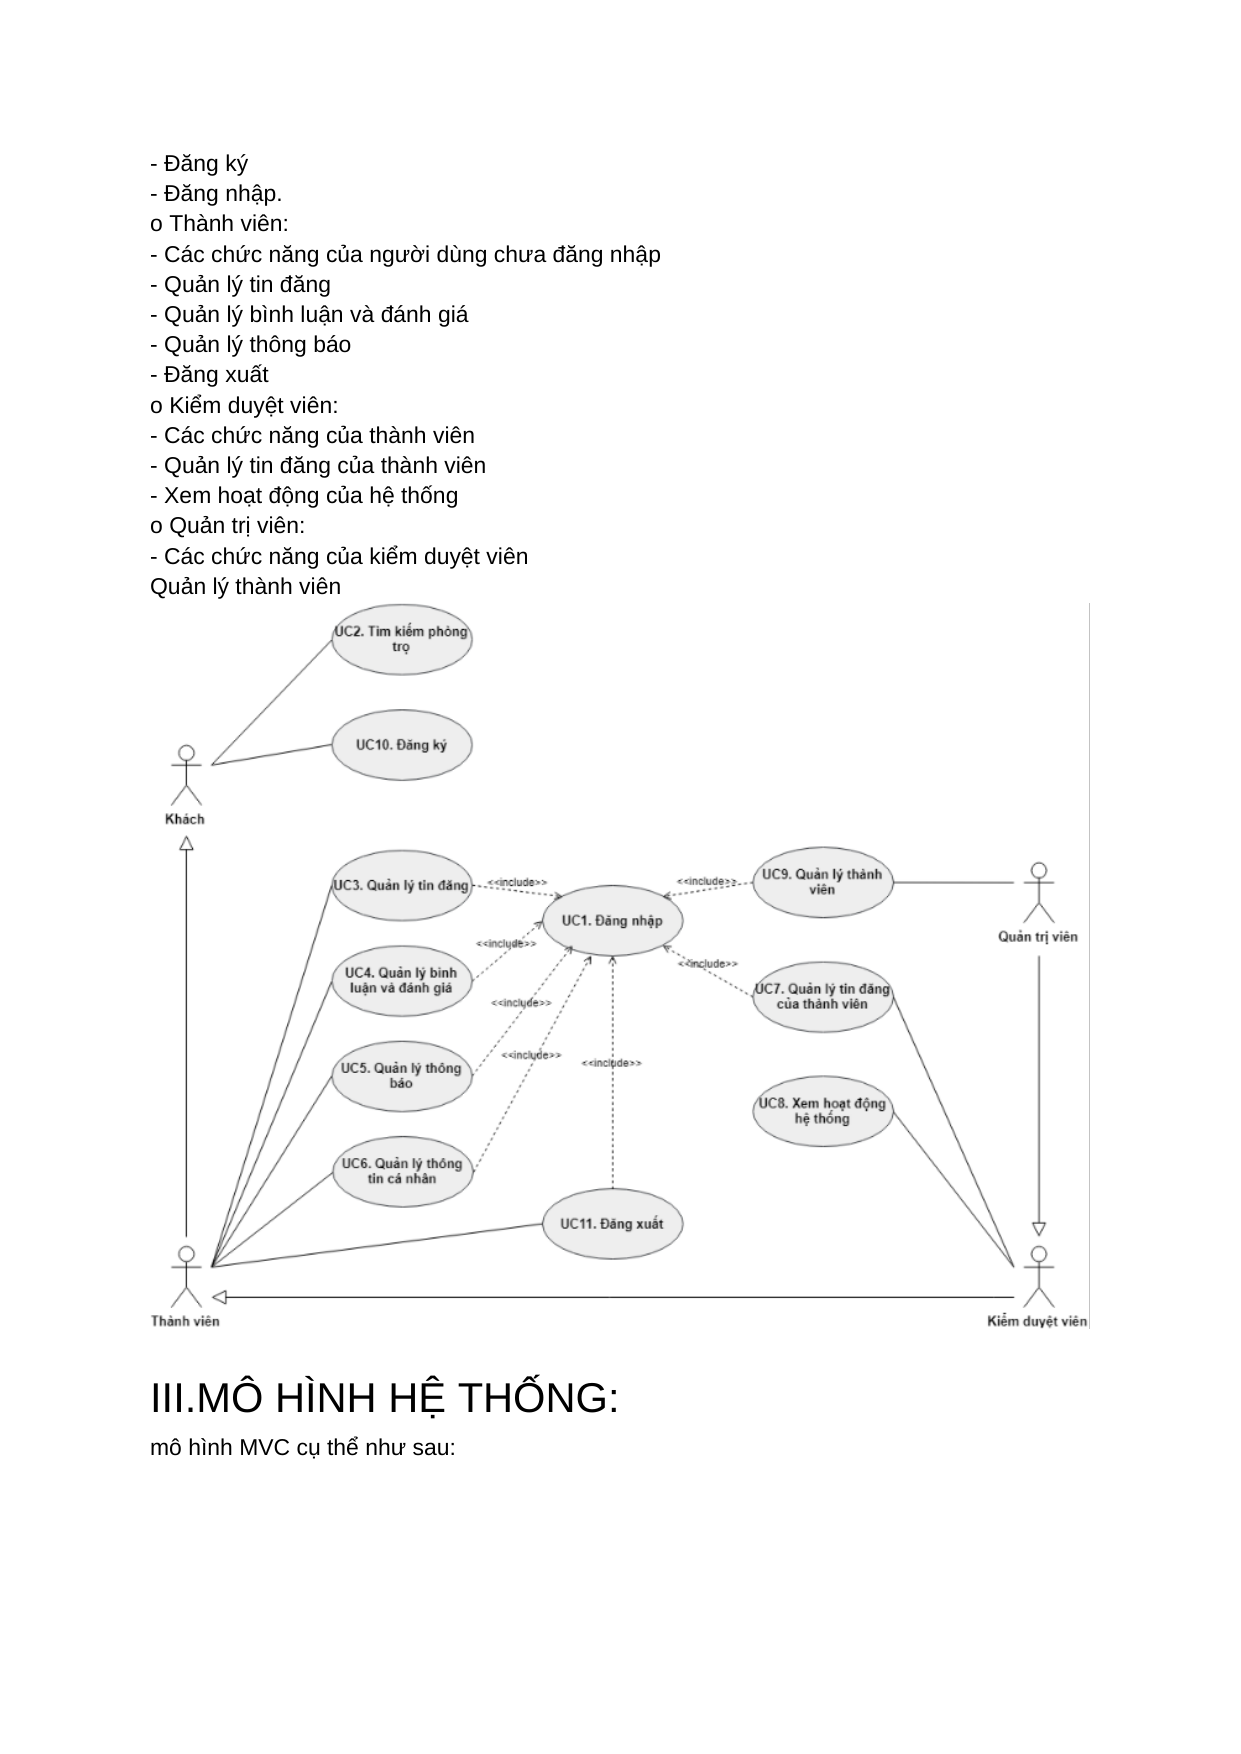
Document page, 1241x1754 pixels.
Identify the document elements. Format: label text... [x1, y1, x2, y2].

text - Quản lý tin đăng của thành viên [150, 452, 1090, 478]
text - Các chức năng của kiểm duyệt viên [150, 543, 1090, 569]
text Quản lý thành viên [150, 573, 1090, 599]
text o Quản trị viên: [150, 512, 1090, 539]
text - Đăng nhập. [150, 180, 1090, 207]
text - Xem hoạt động của hệ thống [150, 482, 1090, 509]
text o Thành viên: [150, 210, 1090, 237]
text - Quản lý tin đăng [150, 271, 1090, 297]
text mô hình MVC cụ thể như sau: [150, 1434, 1090, 1460]
text o Kiểm duyệt viên: [150, 392, 1090, 418]
text - Quản lý thông báo [150, 331, 1090, 358]
text - Quản lý bình luận và đánh giá [150, 301, 1090, 327]
text - Đăng xuất [150, 361, 1090, 388]
picture [150, 603, 1091, 1329]
subtitle III.MÔ HÌNH HỆ THỐNG: [150, 1374, 1090, 1422]
text - Các chức năng của người dùng chưa đăng nhập [150, 241, 1090, 267]
text - Đăng ký [150, 150, 1090, 176]
text - Các chức năng của thành viên [150, 422, 1090, 448]
